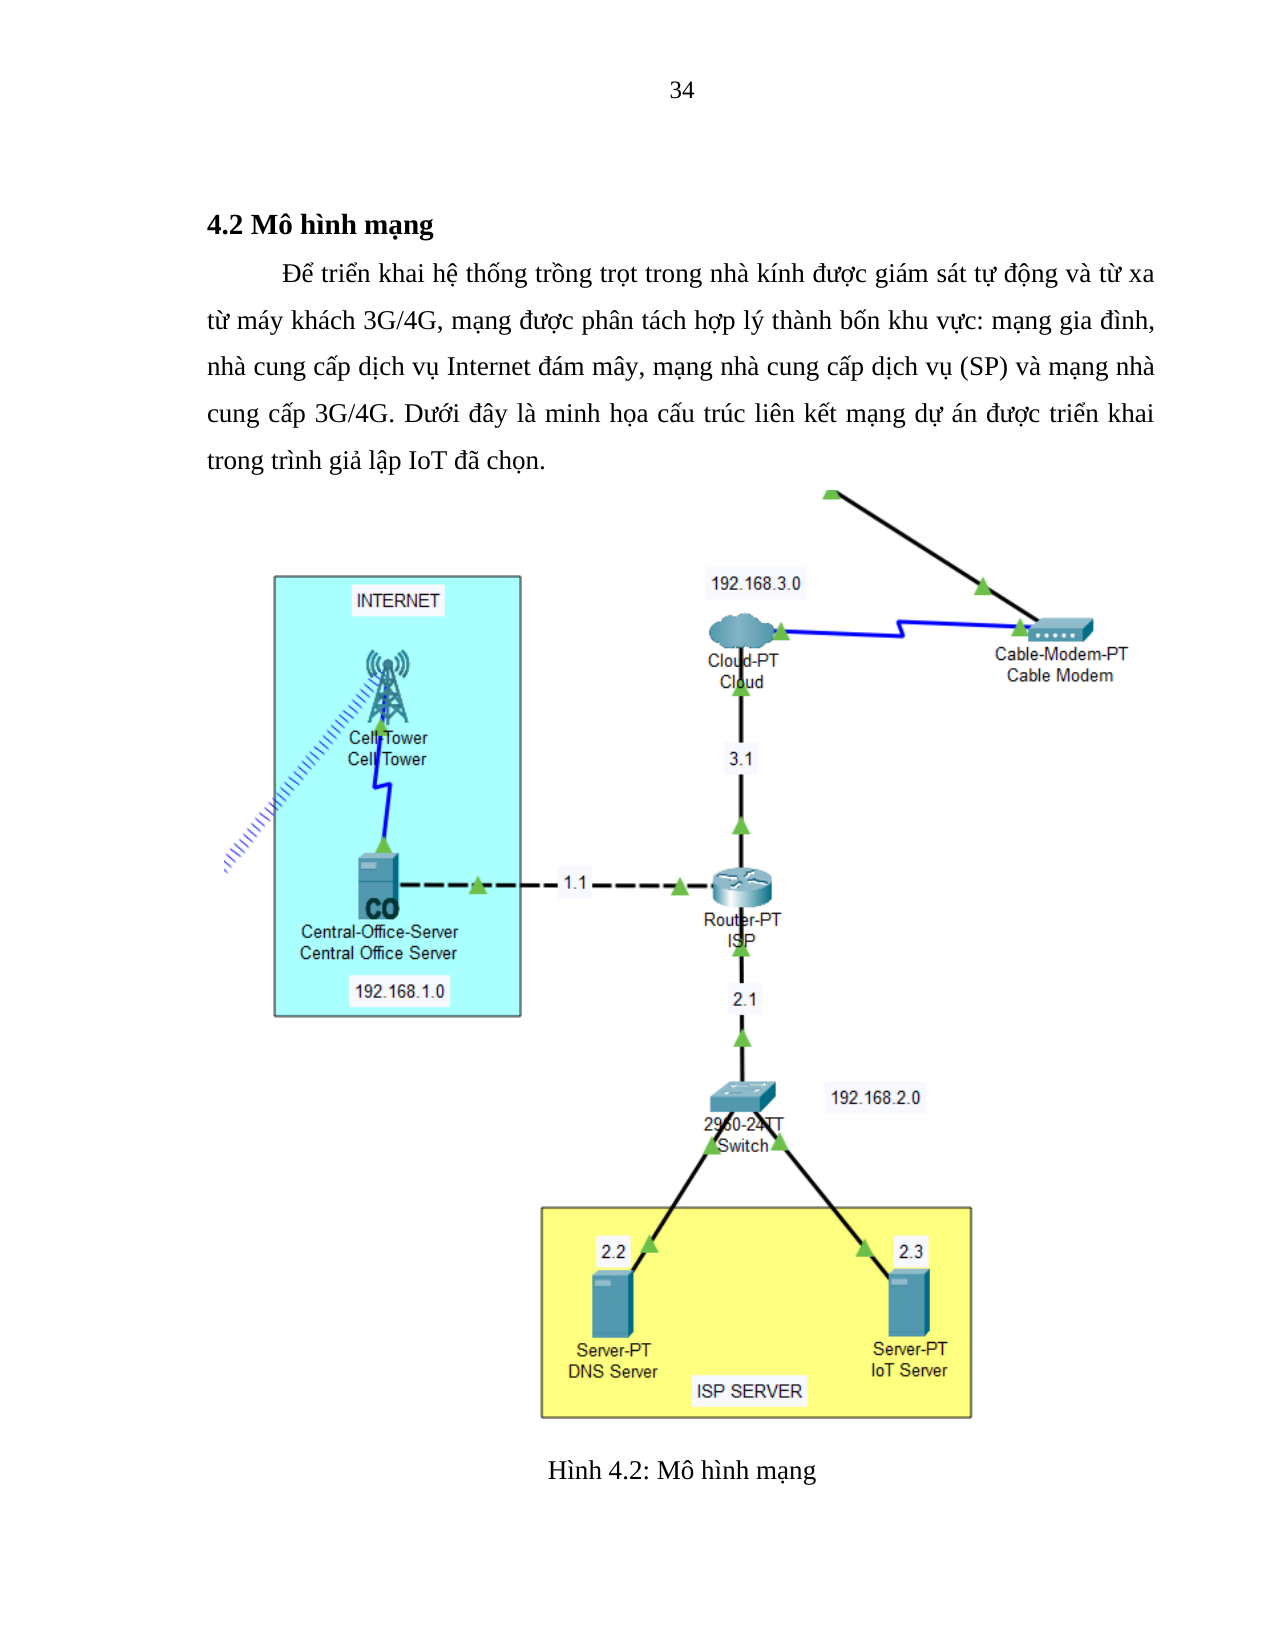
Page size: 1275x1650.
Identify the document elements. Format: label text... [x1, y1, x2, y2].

text Hình 4.2: Mô hình mạng [207, 1454, 1157, 1486]
picture [224, 490, 1140, 1439]
text Để triển khai hệ thống trồng trọt trong nhà kính được giám sát tự động và từ xa từ máy khách 3G/4G, mạng được phân tách hợp lý thành bốn khu vực: mạng gia đình, nhà cung cấp dịch vụ Internet đám mây, mạng nhà cung cấp dịch vụ (SP) và mạng nhà cung cấp 3G/4G. Dưới đây là minh họa cấu trúc liên kết mạng dự án được triển khai trong trình giả lập IoT đã chọn. [207, 257, 1157, 475]
text 4.2 Mô hình mạng [207, 207, 1157, 240]
